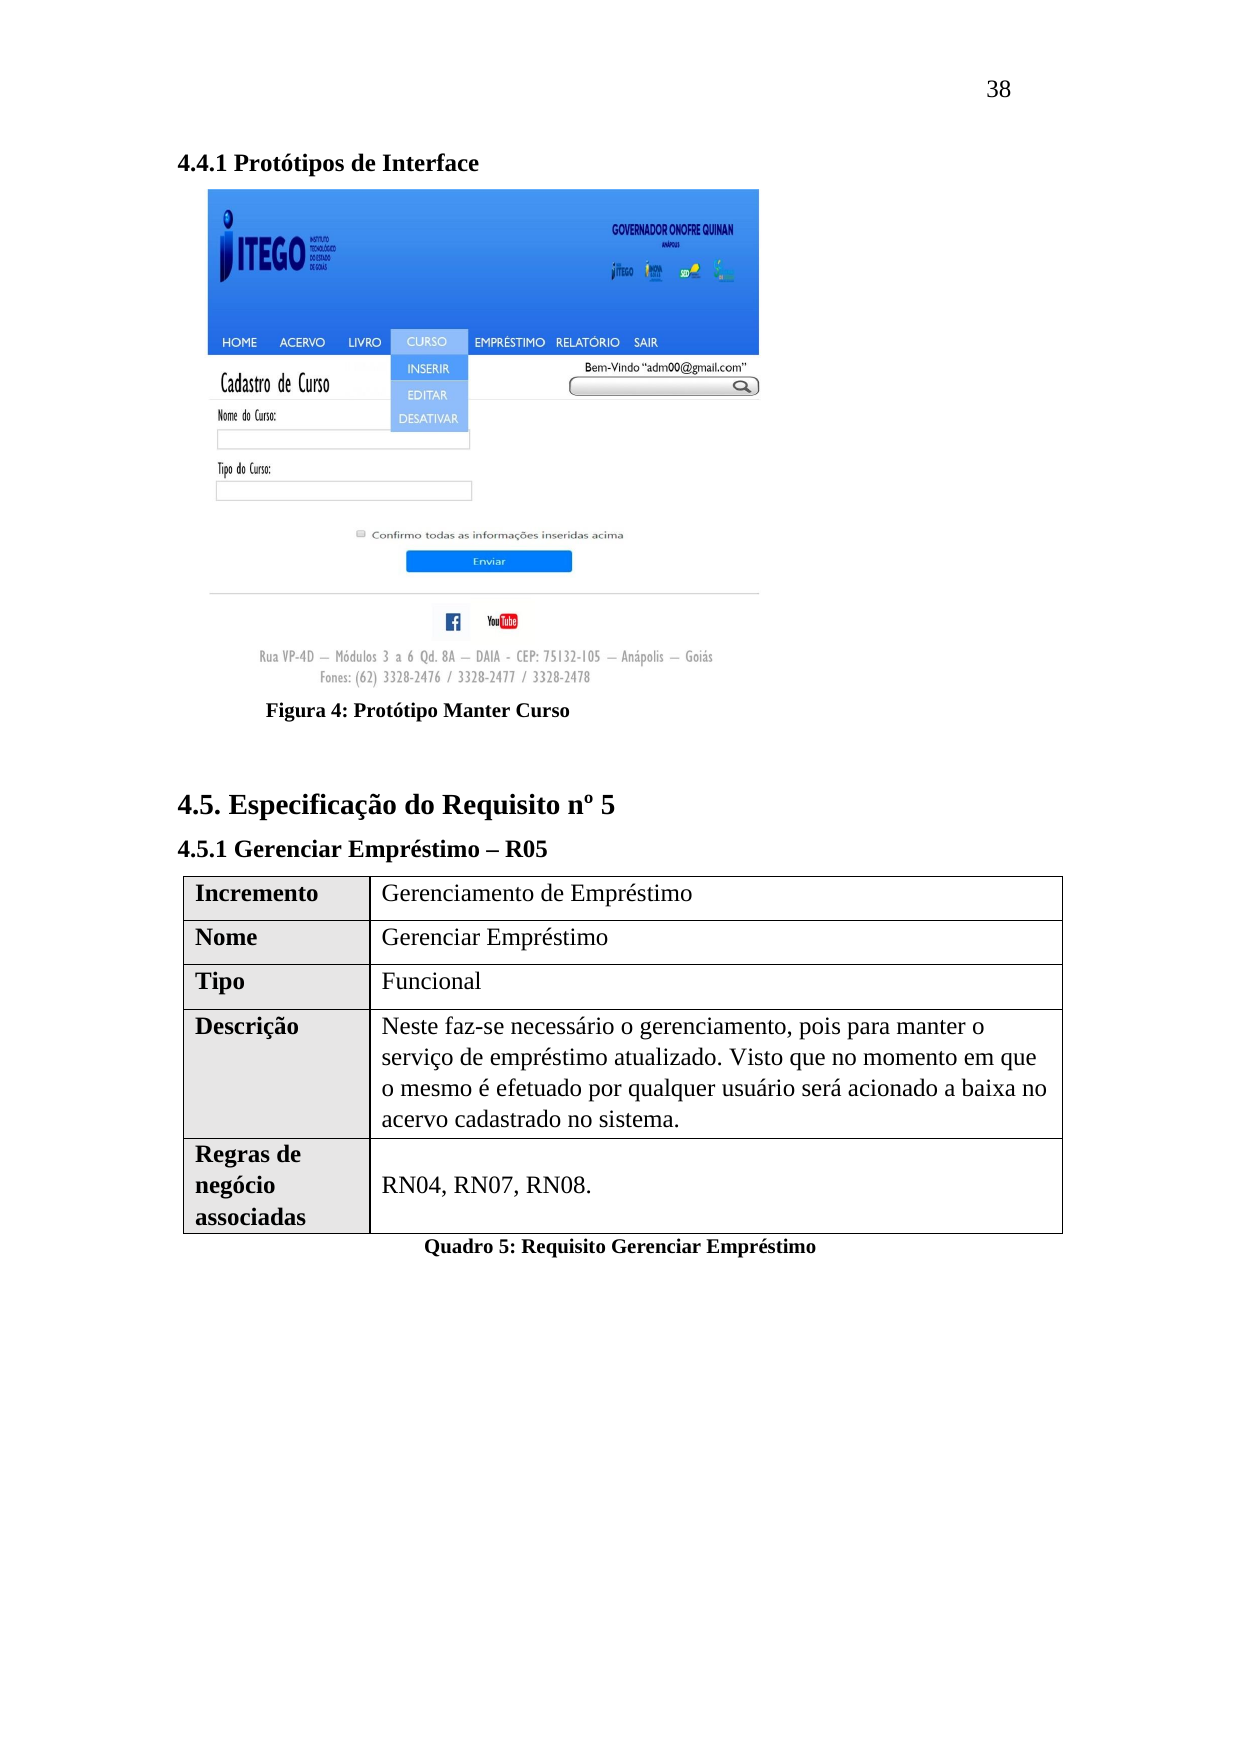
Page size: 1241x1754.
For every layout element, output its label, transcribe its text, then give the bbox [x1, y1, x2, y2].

subtitle 4.4.1 Protótipos de Interface [177, 148, 1063, 176]
table_cell Nome [184, 921, 369, 964]
table_cell Descrição [184, 1010, 369, 1138]
table_cell Gerenciar Empréstimo [371, 921, 1062, 964]
table_cell Neste faz-se necessário o gerenciamento, pois para manter o serviço de empréstimo atualizado. Visto que no momento em que o mesmo é efetuado por qualquer usuário será acionado a baixa no acervo cadastrado no sistema. [371, 1010, 1062, 1138]
picture [180, 189, 787, 694]
table_header Gerenciamento de Empréstimo [371, 877, 1062, 920]
table_cell Tipo [184, 965, 369, 1009]
table_header Incremento [184, 877, 369, 920]
subtitle 4.5.1 Gerenciar Empréstimo – R05 [177, 834, 1063, 863]
text Quadro 5: Requisito Gerenciar Empréstimo [177, 1234, 1063, 1258]
subtitle 4.5. Especificação do Requisito nº 5 [177, 787, 1063, 821]
picture [180, 699, 787, 738]
table_cell RN04, RN07, RN08. [371, 1139, 1062, 1233]
table_cell Regras de negócio associadas [184, 1139, 369, 1233]
table_cell Funcional [371, 965, 1062, 1009]
